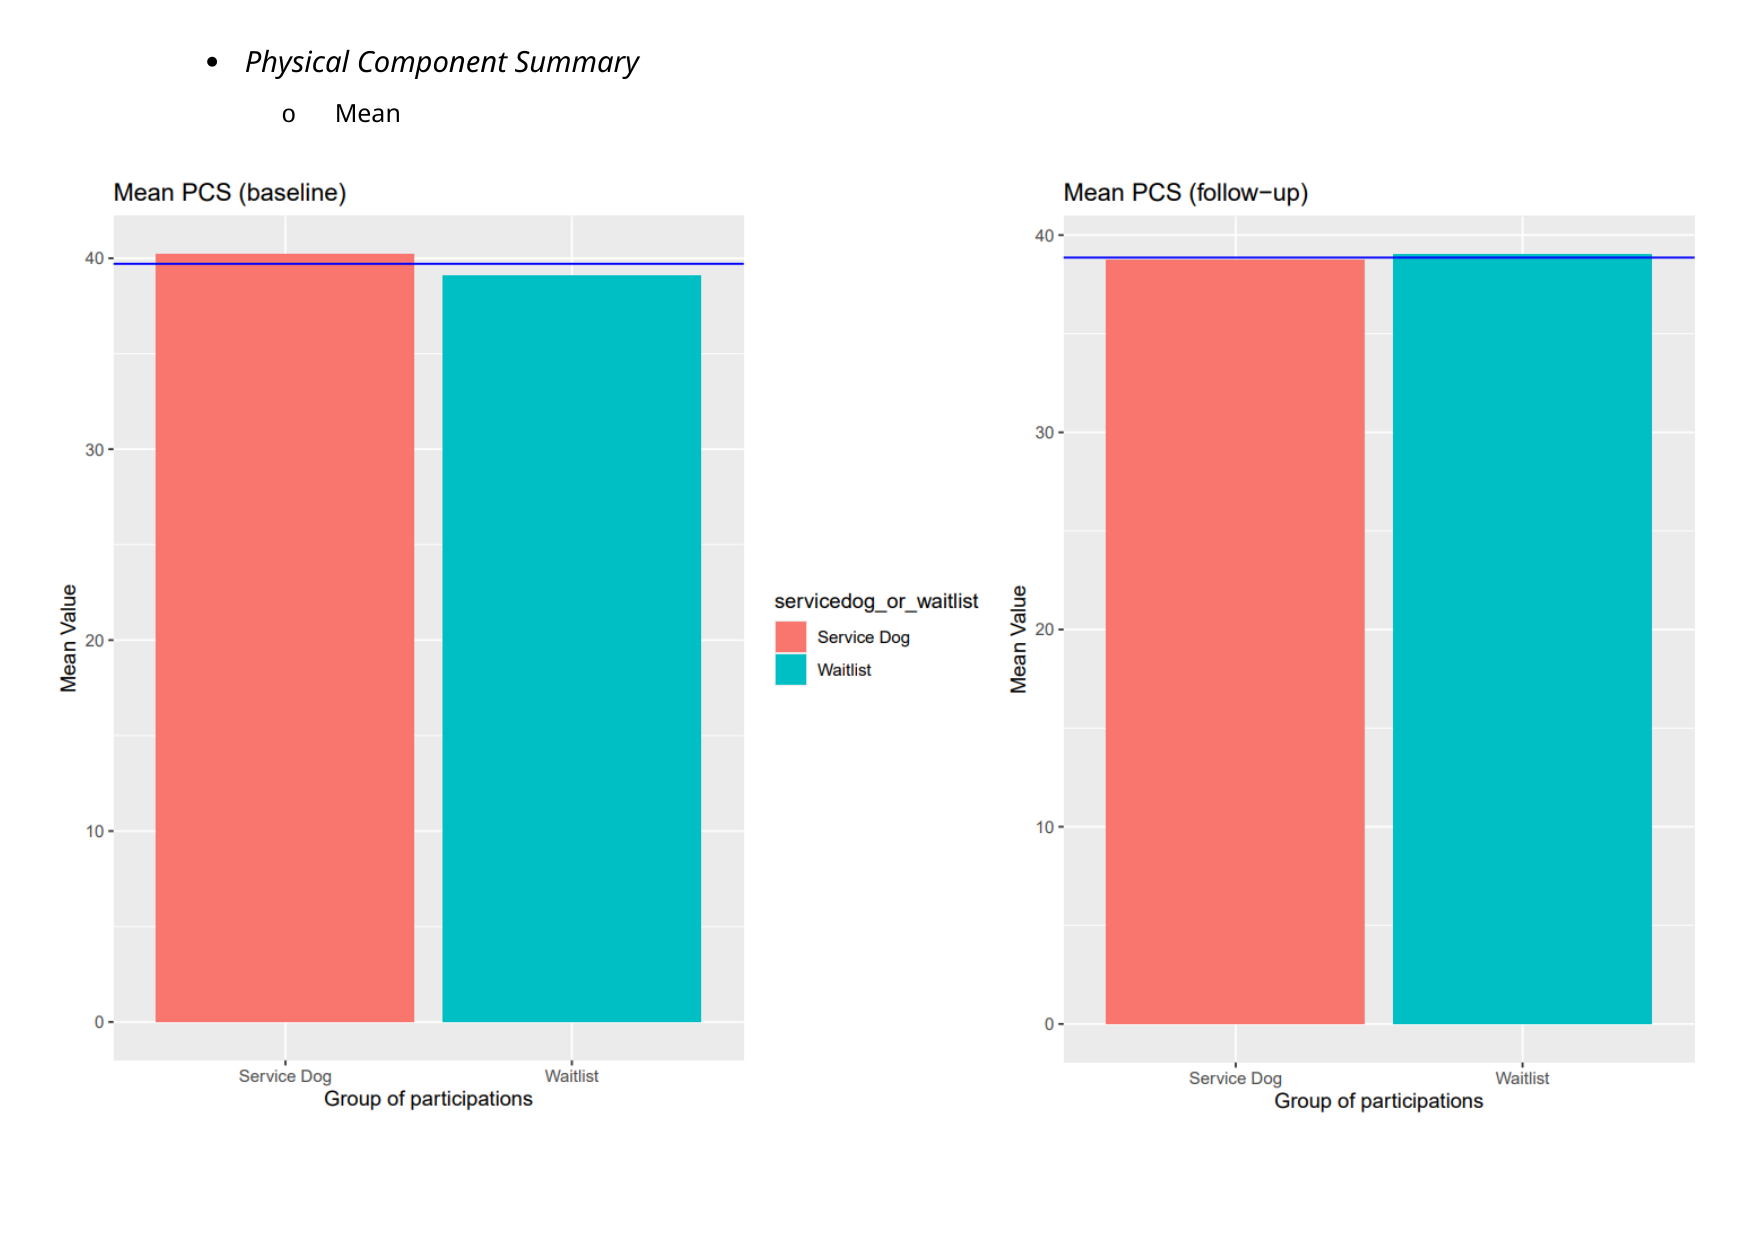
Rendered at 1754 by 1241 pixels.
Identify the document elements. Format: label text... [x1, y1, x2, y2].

picture [1004, 176, 1712, 1117]
subtitle Mean [262, 96, 1604, 130]
picture [54, 176, 996, 1117]
subtitle Physical Component Summary [207, 42, 1604, 81]
